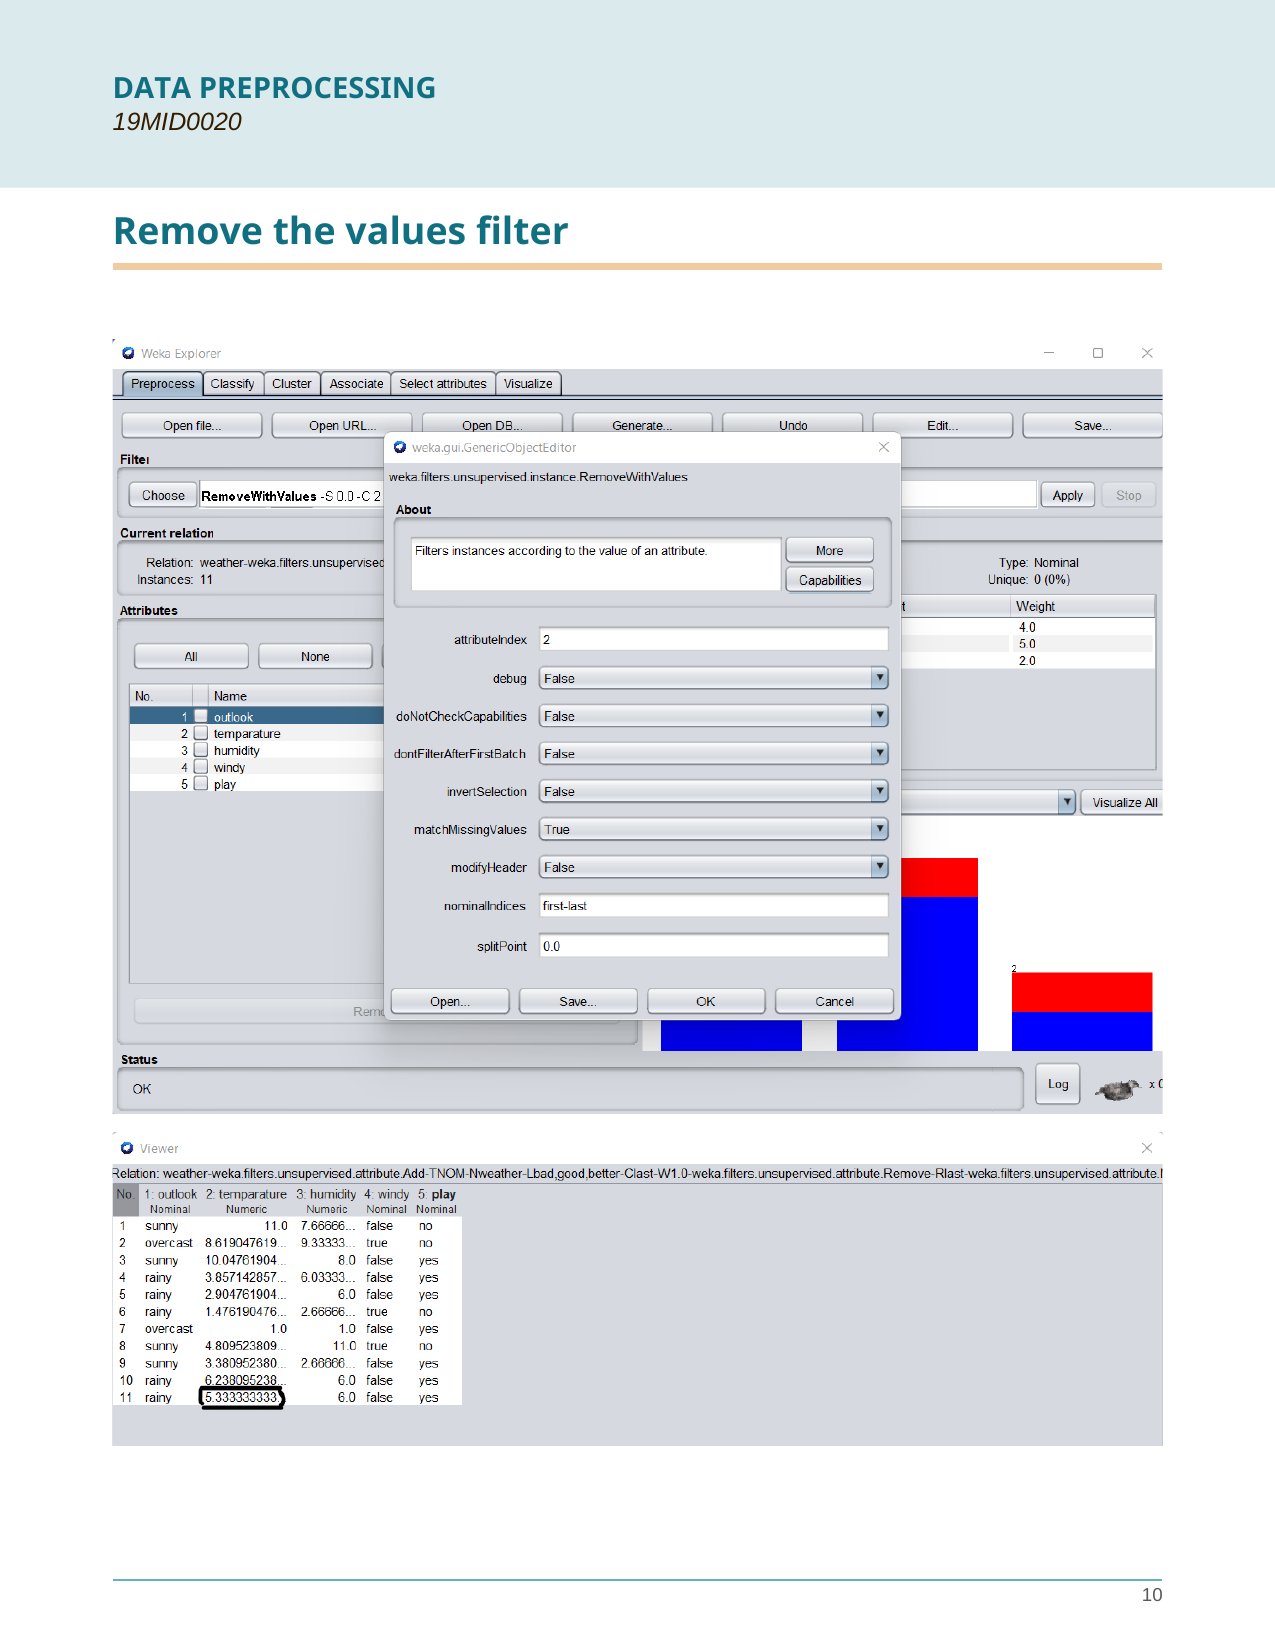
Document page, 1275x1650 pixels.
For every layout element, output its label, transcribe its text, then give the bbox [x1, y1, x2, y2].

picture [112, 339, 1163, 1114]
picture [112, 1132, 1163, 1446]
subtitle Remove the values filter [112, 204, 1162, 270]
